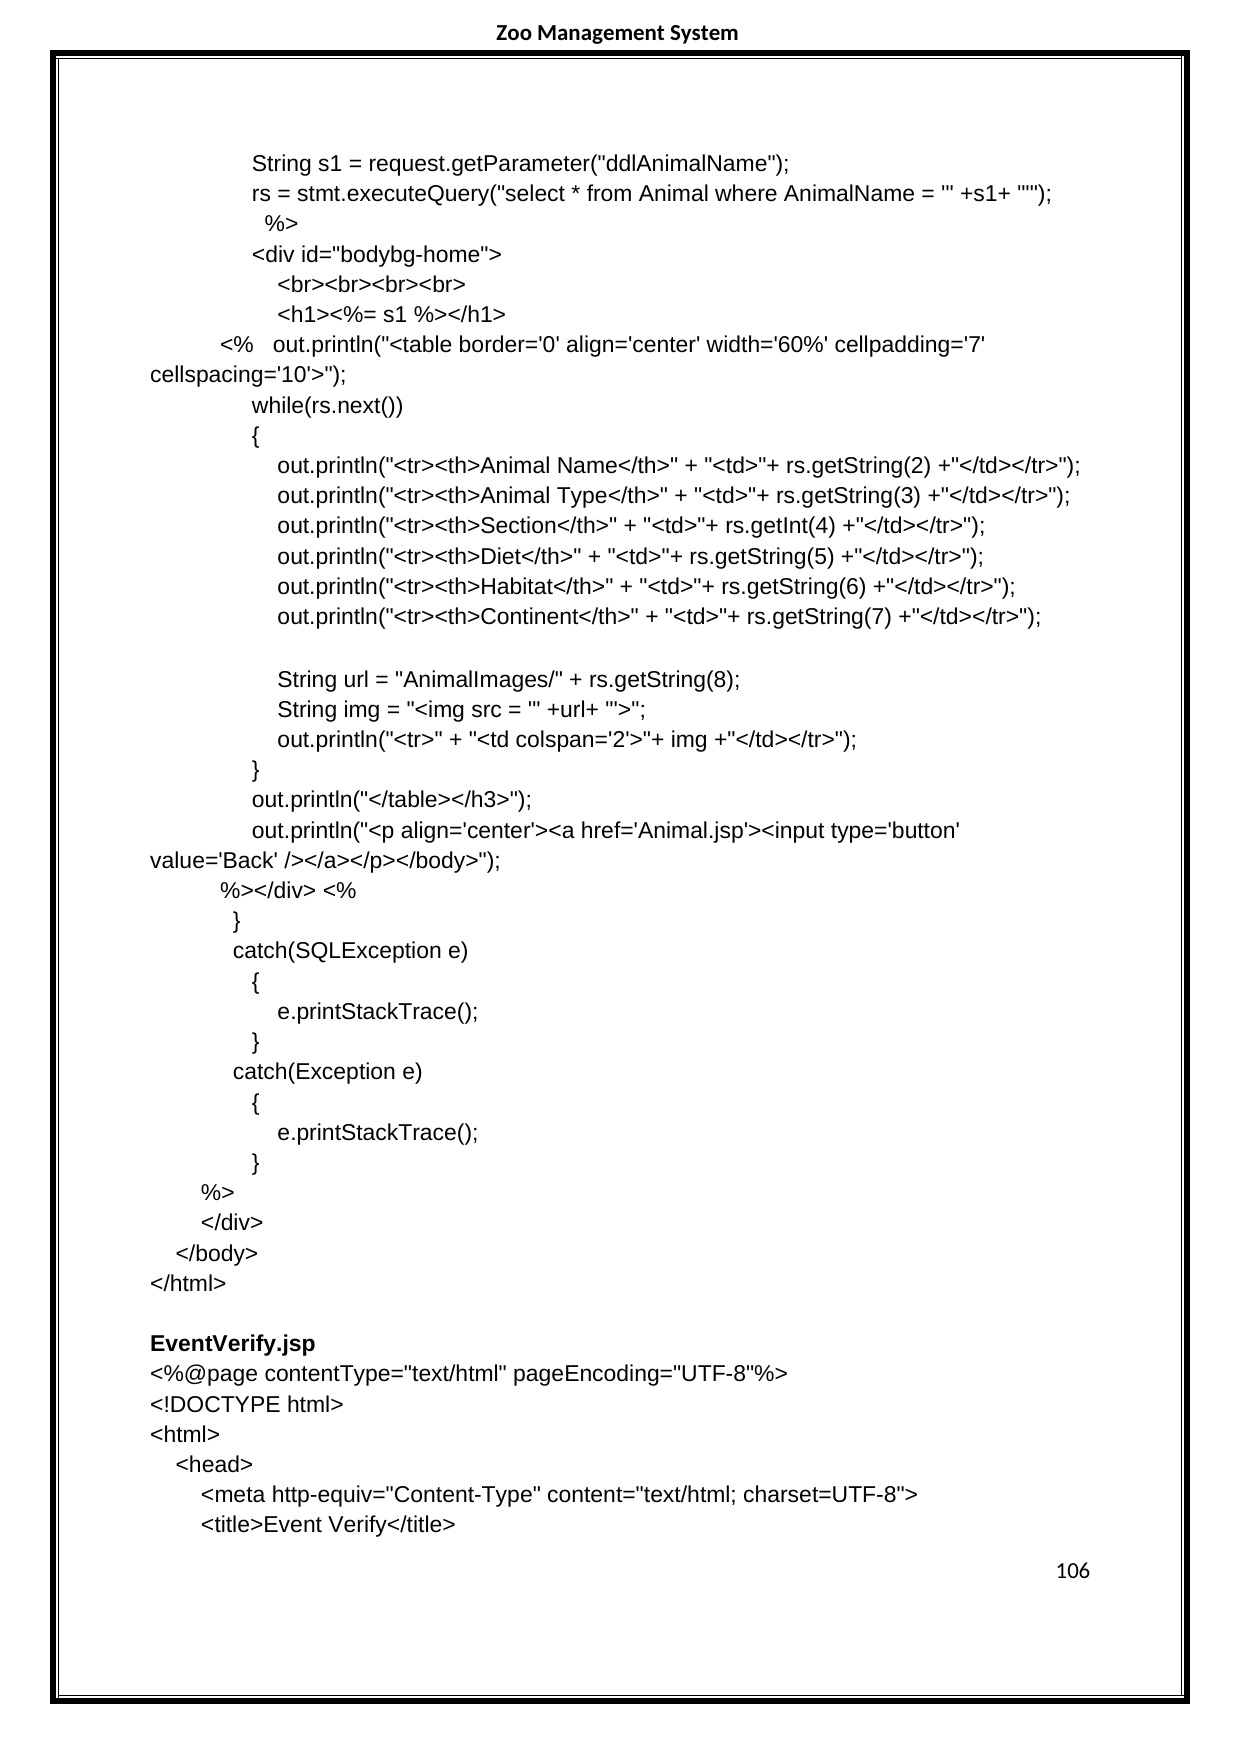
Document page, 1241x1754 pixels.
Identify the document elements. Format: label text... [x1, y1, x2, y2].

text while(rs.next()) [150, 392, 1090, 418]
text <br><br><br><br> [150, 271, 1090, 297]
text e.printStackTrace(); [150, 1119, 1090, 1145]
text catch(Exception e) [150, 1058, 1090, 1084]
text } [150, 1028, 1090, 1054]
text out.println("<tr><th>Animal Name</th>" + "<td>"+ rs.getString(2) +"</td></tr>"); [150, 452, 1090, 478]
text out.println("<tr><th>Diet</th>" + "<td>"+ rs.getString(5) +"</td></tr>"); [150, 543, 1090, 569]
text <!DOCTYPE html> [150, 1391, 1090, 1417]
text <%@page contentType="text/html" pageEncoding="UTF-8"%> [150, 1360, 1090, 1387]
text String s1 = request.getParameter("ddlAnimalName"); [150, 150, 1090, 176]
text out.println("<tr><th>Animal Type</th>" + "<td>"+ rs.getString(3) +"</td></tr>"); [150, 482, 1090, 509]
text </body> [150, 1239, 1090, 1266]
text <meta http-equiv="Content-Type" content="text/html; charset=UTF-8"> [150, 1481, 1090, 1507]
text </div> [150, 1209, 1090, 1236]
text <head> [150, 1451, 1090, 1477]
text <h1><%= s1 %></h1> [150, 301, 1090, 327]
text } [150, 907, 1090, 933]
text out.println("<tr><th>Section</th>" + "<td>"+ rs.getInt(4) +"</td></tr>"); [150, 512, 1090, 539]
text </html> [150, 1270, 1090, 1296]
text %> [150, 210, 1090, 237]
text out.println("<tr><th>Continent</th>" + "<td>"+ rs.getString(7) +"</td></tr>"); [150, 603, 1090, 629]
text { [150, 968, 1090, 994]
text out.println("<tr><th>Habitat</th>" + "<td>"+ rs.getString(6) +"</td></tr>"); [150, 573, 1090, 599]
text { [150, 422, 1090, 448]
text %> [150, 1179, 1090, 1205]
text { [150, 1088, 1090, 1115]
text catch(SQLException e) [150, 937, 1090, 964]
text out.println("</table></h3>"); [150, 786, 1090, 813]
text } [150, 756, 1090, 782]
text <div id="bodybg-home"> [150, 241, 1090, 267]
text <title>Event Verify</title> [150, 1511, 1090, 1538]
text rs = stmt.executeQuery("select * from Animal where AnimalName = '" +s1+ "'"); [150, 180, 1090, 207]
text out.println("<tr>" + "<td colspan='2'>"+ img +"</td></tr>"); [150, 726, 1090, 752]
text out.println("<p align='center'><a href='Animal.jsp'><input type='button' value='Back' /></a></p></body>"); [150, 817, 1090, 873]
text %></div> <% [150, 877, 1090, 903]
text String url = "AnimalImages/" + rs.getString(8); [150, 666, 1090, 692]
text EventVerify.jsp [150, 1330, 1090, 1356]
text e.printStackTrace(); [150, 998, 1090, 1024]
text } [150, 1149, 1090, 1175]
text <html> [150, 1421, 1090, 1447]
text String img = "<img src = '" +url+ "'>"; [150, 696, 1090, 722]
text <% out.println("<table border='0' align='center' width='60%' cellpadding='7' cellspacing='10'>"); [150, 331, 1090, 388]
